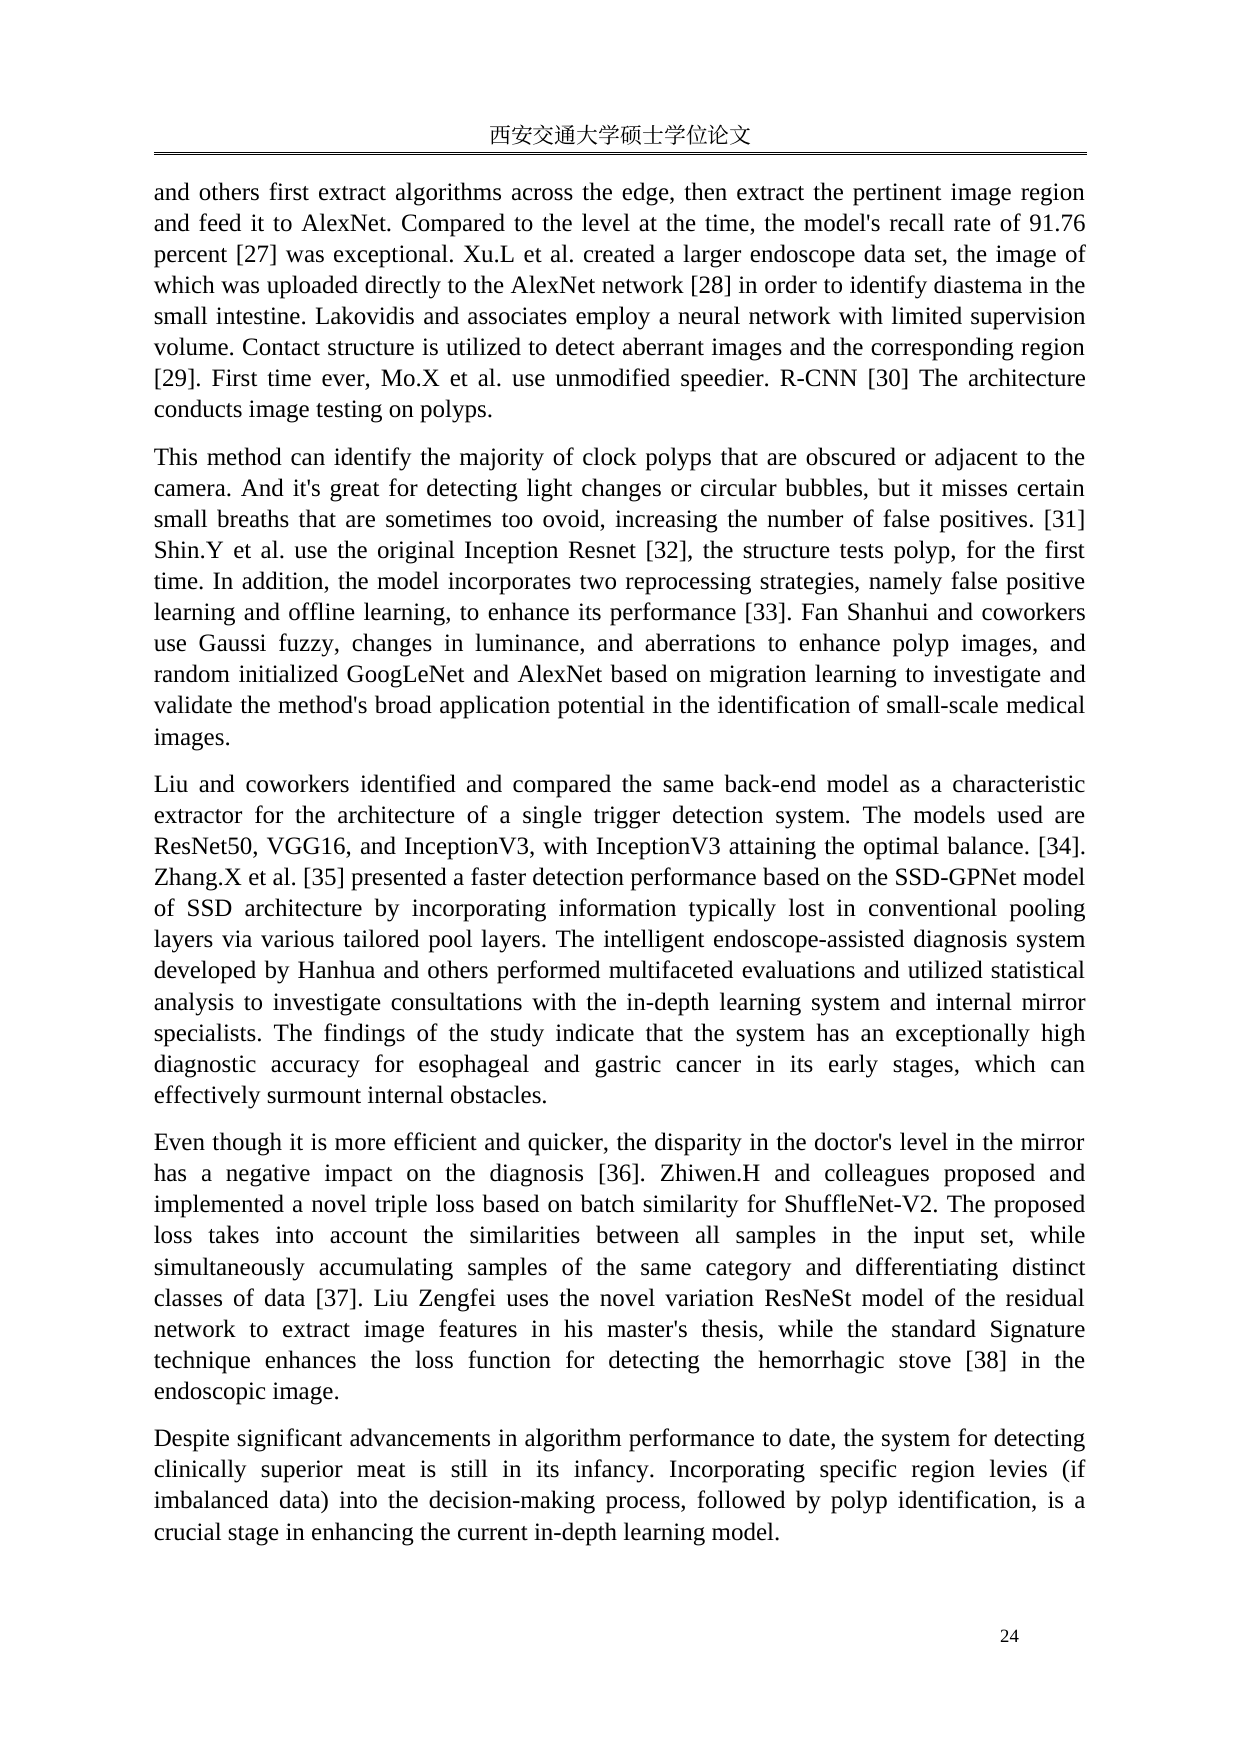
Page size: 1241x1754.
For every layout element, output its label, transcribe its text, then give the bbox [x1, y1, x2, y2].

text Even though it is more efficient and quicker, the disparity in the doctor's level in the mirror has a negative impact on the diagnosis [36]. Zhiwen.H and colleagues proposed and implemented a novel triple loss based on batch similarity for ShuffleNet-V2. The proposed loss takes into account the similarities between all samples in the input set, while simultaneously accumulating samples of the same category and differentiating distinct classes of data [37]. Liu Zengfei uses the novel variation ResNeSt model of the residual network to extract image features in his master's thesis, while the standard Signature technique enhances the loss function for detecting the hemorrhagic stove [38] in the endoscopic image. [153, 1127, 1087, 1404]
text This method can identify the majority of clock polyps that are obscured or adjacent to the camera. And it's great for detecting light changes or circular bubbles, but it misses certain small breaths that are sometimes too ovoid, increasing the number of false positives. [31] Shin.Y et al. use the original Inception Resnet [32], the structure tests polyp, for the first time. In addition, the model incorporates two reprocessing strategies, namely false positive learning and offline learning, to enhance its performance [33]. Fan Shanhui and coworkers use Gaussi fuzzy, changes in luminance, and aberrations to enhance polyp images, and random initialized GoogLeNet and AlexNet based on migration learning to investigate and validate the method's broad application potential in the identification of small-scale medical images. [153, 442, 1087, 750]
text Liu and coworkers identified and compared the same back-end model as a characteristic extractor for the architecture of a single trigger detection system. The models used are ResNet50, VGG16, and InceptionV3, with InceptionV3 attaining the optimal balance. [34]. Zhang.X et al. [35] presented a faster detection performance based on the SSD-GPNet model of SSD architecture by incorporating information typically lost in conventional pooling layers via various tailored pool layers. The intelligent endoscope-assisted diagnosis system developed by Hanhua and others performed multifaceted evaluations and utilized statistical analysis to investigate consultations with the in-depth learning system and internal mirror specialists. The findings of the study indicate that the system has an exceptionally high diagnostic accuracy for esophageal and gastric cancer in its early stages, which can effectively surmount internal obstacles. [153, 769, 1087, 1108]
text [153, 177, 1087, 423]
text Despite significant advancements in algorithm performance to date, the system for detecting clinically superior meat is still in its infancy. Incorporating specific region levies (if imbalanced data) into the decision-making process, followed by polyp identification, is a crucial stage in enhancing the current in-depth learning model. [153, 1423, 1087, 1545]
